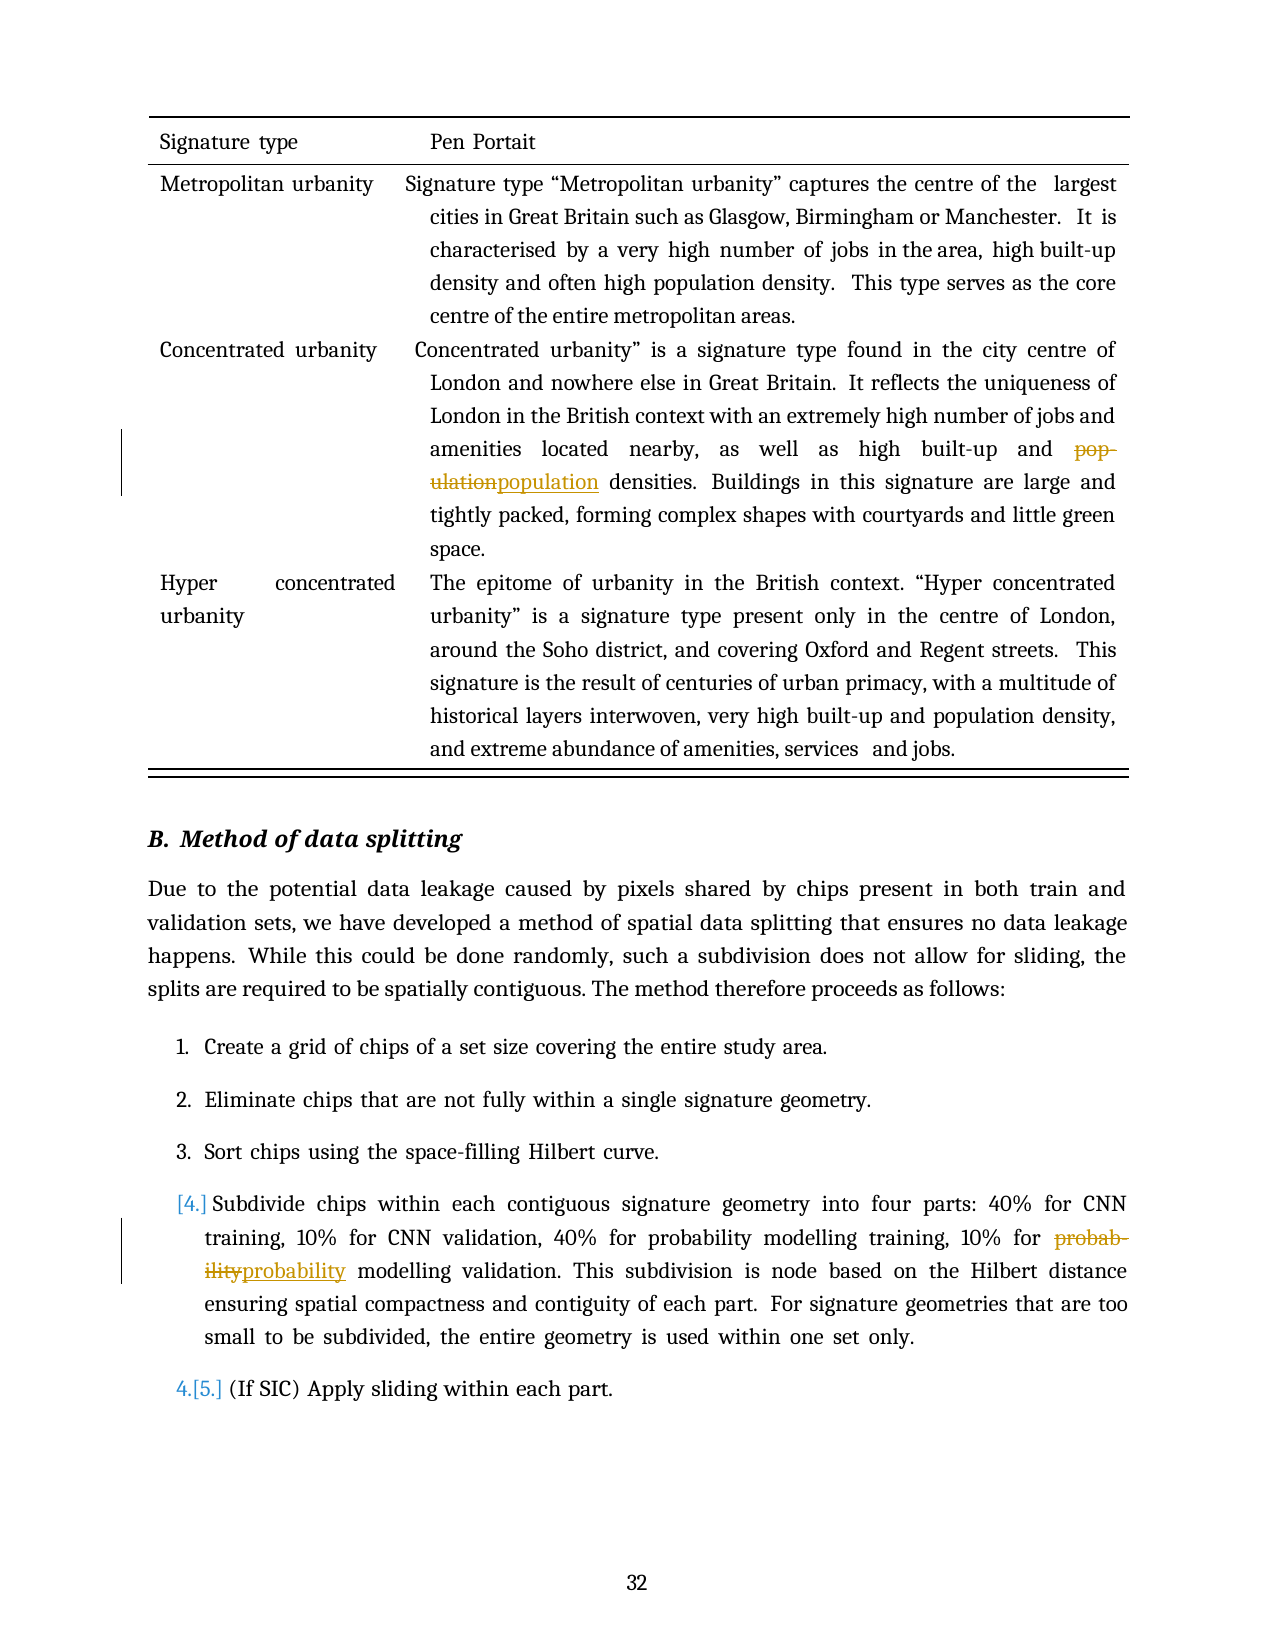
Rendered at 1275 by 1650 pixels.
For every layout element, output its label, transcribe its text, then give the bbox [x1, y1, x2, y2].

text Signature type Pen Portait [160, 128, 1204, 155]
list (If SIC) Apply sliding within each part. [176, 1376, 1204, 1402]
list Subdivide chips within each contiguous signature geometry into four parts: 40% for CNN training, 10% for CNN validation, 40% for probability modelling training, 10% for modelling validation. This subdivision is node based on the Hilbert distance ensuring spatial compactness and contiguity of each part. For signature geometries that are too small to be subdivided, the entire geometry is used within one set only. [176, 1191, 1128, 1350]
list Eliminate chips that are not fully within a single signature geometry. [176, 1086, 1204, 1113]
text Concentrated urbanity Concentrated urbanity” is a signature type found in the city centre of London and nowhere else in Great Britain. It reflects the uniqueness of London in the British context with an extremely high number of jobs and amenities located nearby, as well as high built-up and densities. Buildings in this signature are large and tightly packed, forming complex shapes with courtyards and little green space. [160, 337, 1117, 562]
list Sort chips using the space-filling Hilbert curve. [176, 1139, 1204, 1165]
text Metropolitan urbanity Signature type “Metropolitan urbanity” captures the centre of the largest cities in Great Britain such as Glasgow, Birmingham or Manchester. It is characterised by a very high number of jobs in the area, high built-up density and often high population density. This type serves as the core centre of the entire metropolitan areas. [160, 170, 1117, 329]
text Due to the potential data leakage caused by pixels shared by chips present in both train and validation sets, we have developed a method of spatial data splitting that ensures no data leakage happens. While this could be done randomly, such a subdivision does not allow for sliding, the splits are required to be spatially contiguous. The method therefore proceeds as follows: [148, 876, 1128, 1002]
list Create a grid of chips of a set size covering the entire study area. [176, 1034, 1204, 1060]
text Hyper concentrated urbanity [160, 569, 405, 629]
subtitle Method of data splitting [148, 823, 1204, 854]
text The epitome of urbanity in the British context. “Hyper concentrated urbanity” is a signature type present only in the centre of London, around the Soho district, and covering Oxford and Regent streets. This signature is the result of centuries of urban primacy, with a multitude of historical layers interwoven, very high built-up and population density, and extreme abundance of amenities, services and jobs. [430, 570, 1117, 762]
